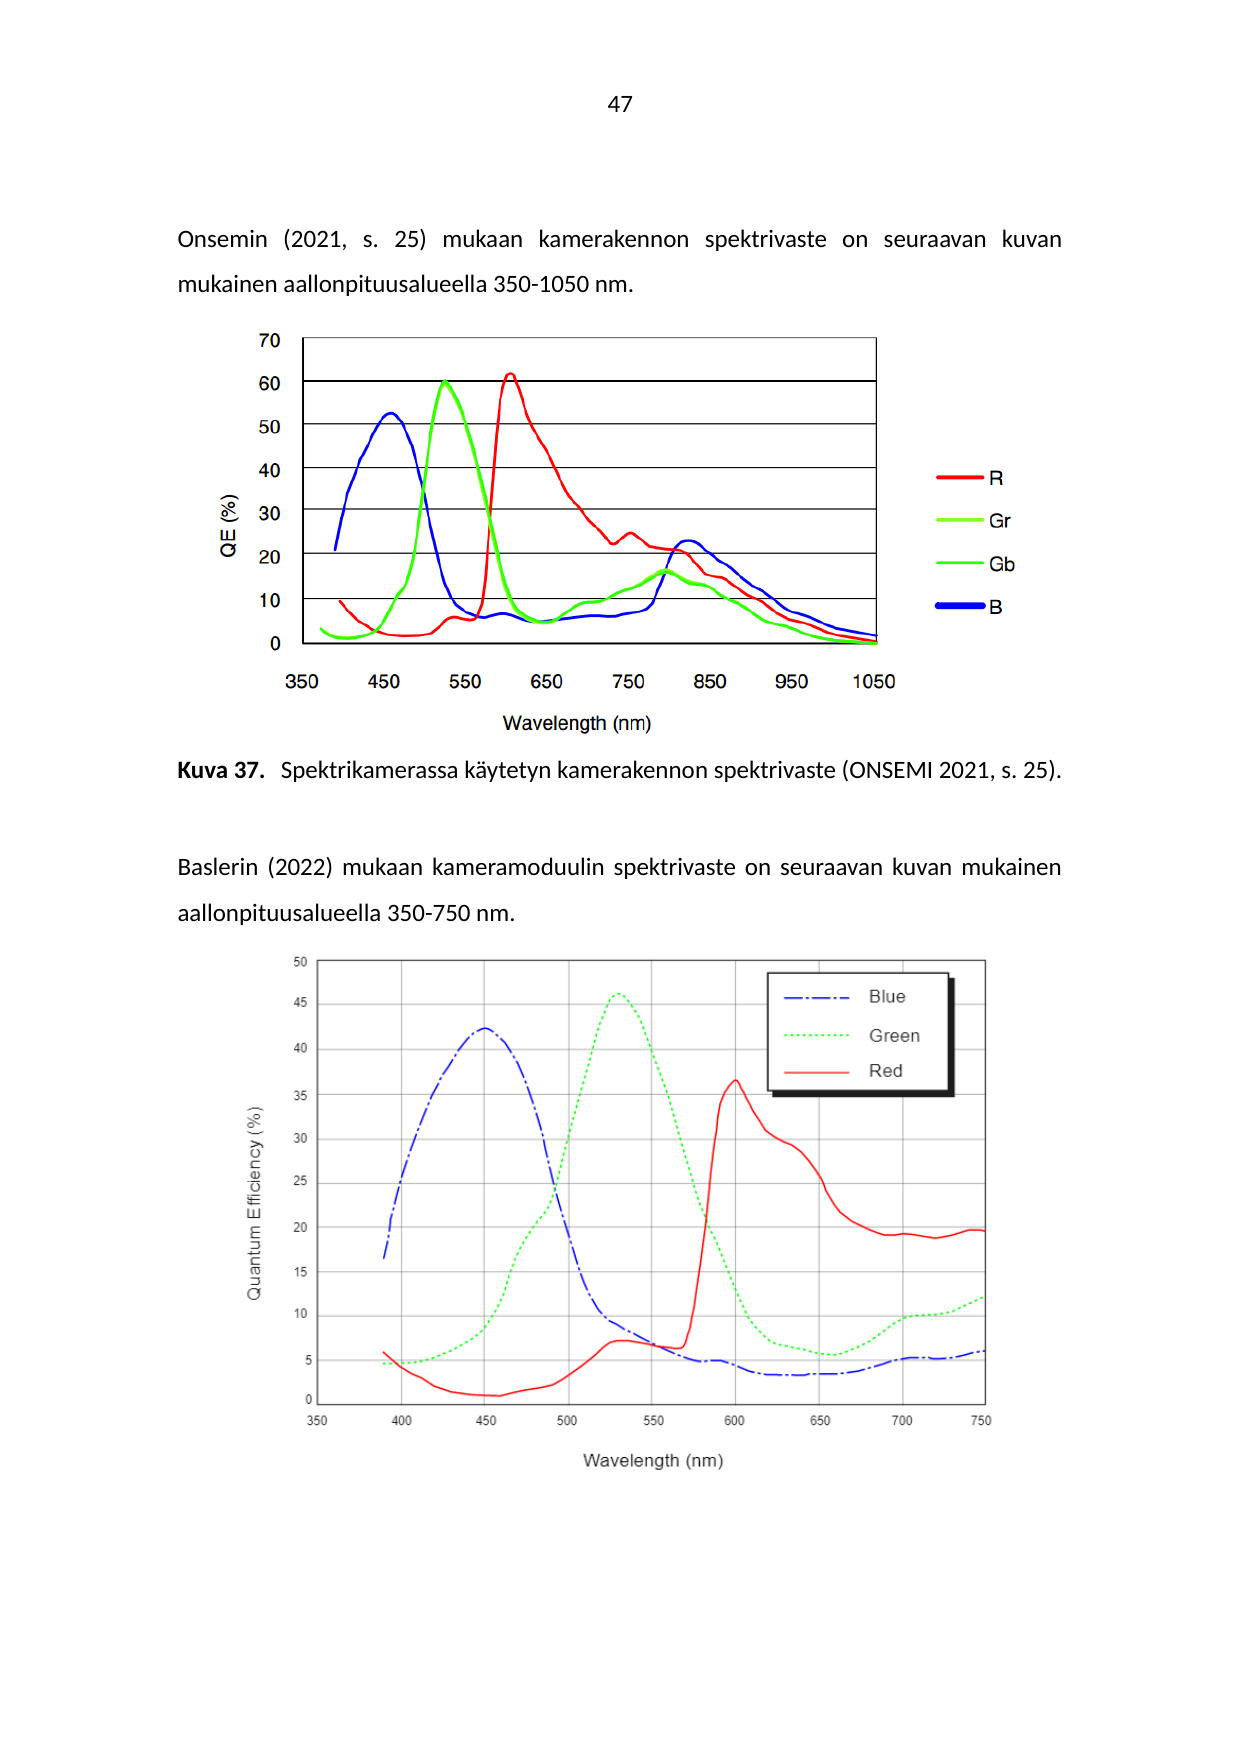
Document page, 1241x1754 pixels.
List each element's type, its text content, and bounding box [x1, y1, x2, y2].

text Baslerin (2022) mukaan kameramoduulin spektrivaste on seuraavan kuvan mukainen aallonpituusalueella 350-750 nm. [177, 851, 1063, 928]
picture [214, 314, 1026, 742]
picture [240, 942, 1001, 1474]
text Kuva 37. Spektrikamerassa käytetyn kamerakennon spektrivaste (ONSEMI 2021, s. 25). [177, 754, 1063, 785]
text Onsemin (2021, s. 25) mukaan kamerakennon spektrivaste on seuraavan kuvan mukainen aallonpituusalueella 350-1050 nm. [177, 223, 1063, 299]
